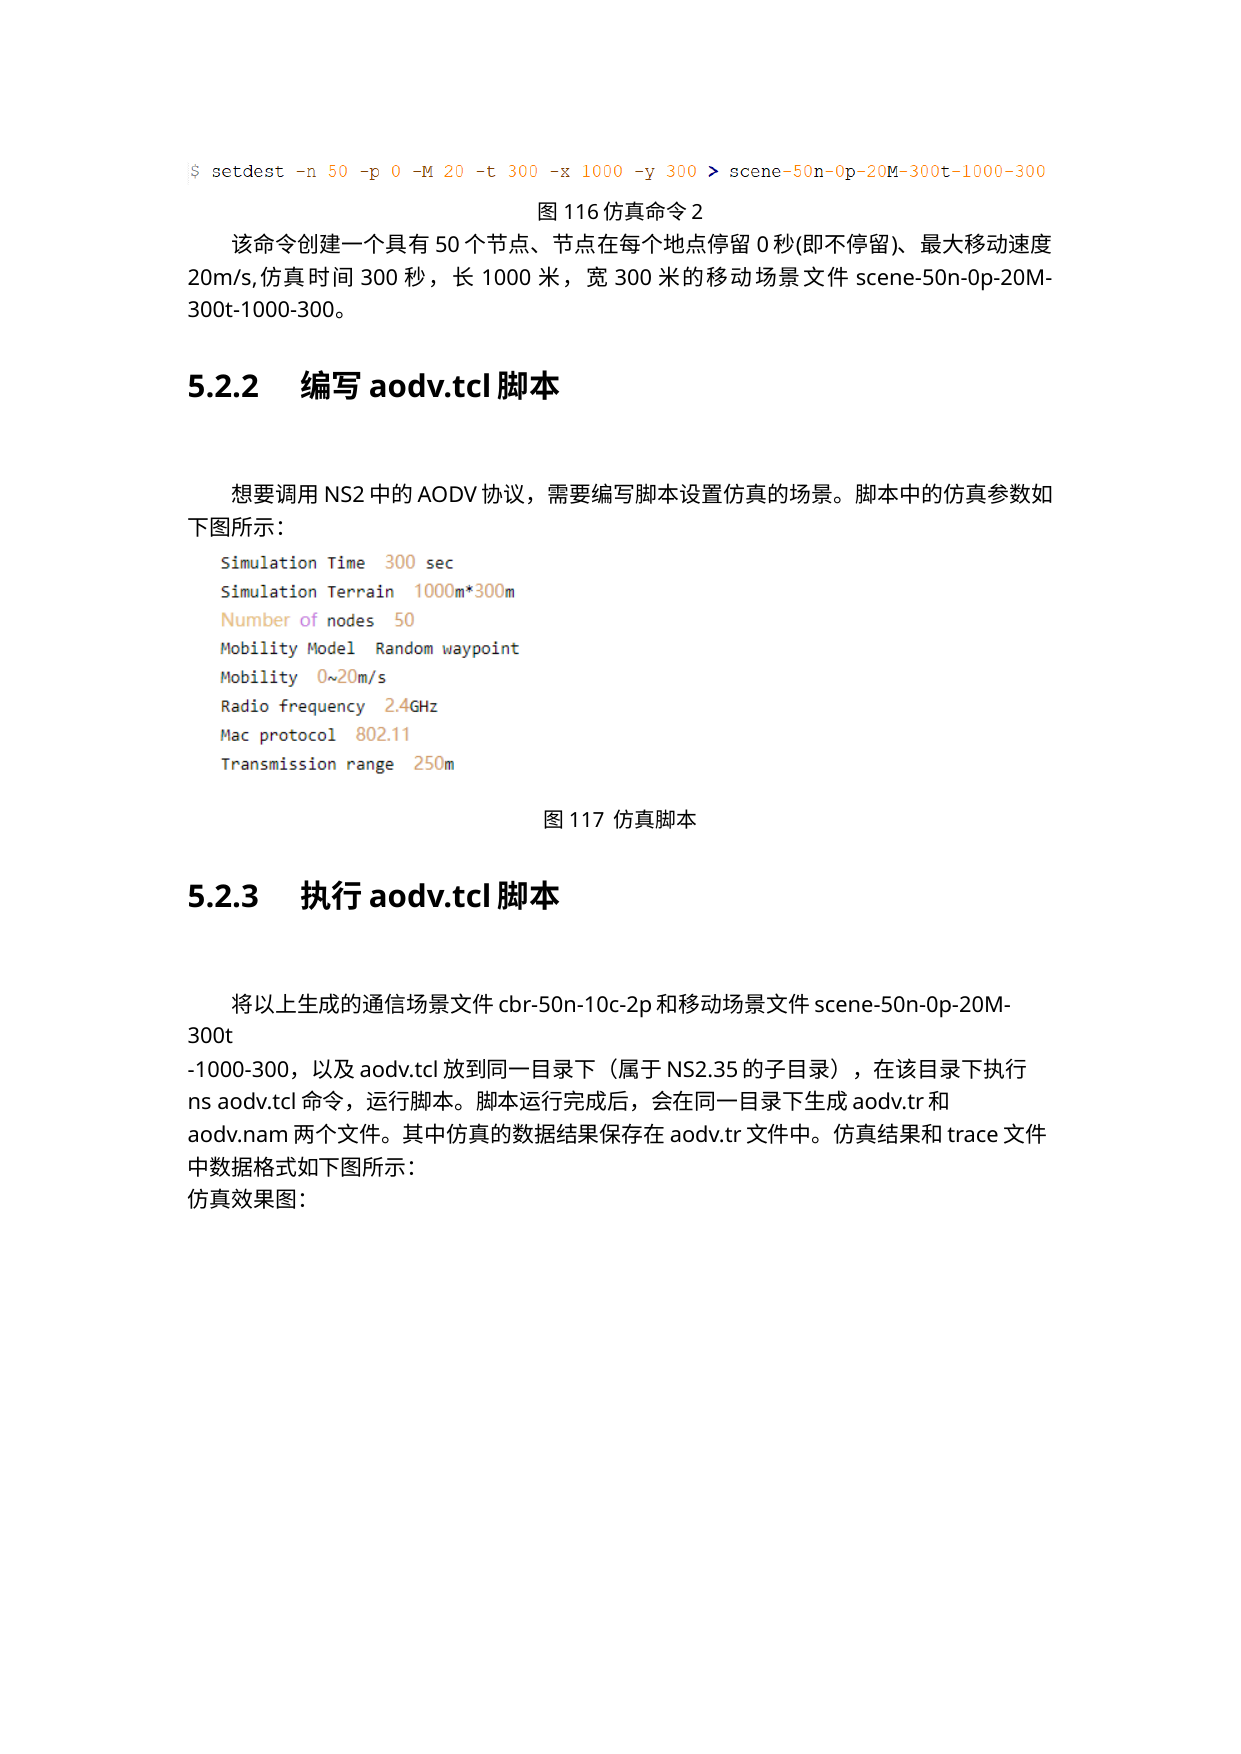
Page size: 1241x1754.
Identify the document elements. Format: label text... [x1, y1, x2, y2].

text 该命令创建一个具有50个节点、节点在每个地点停留0秒(即不停留)、最大移动速度20m/s,仿真时间300秒，长1000米，宽300米的移动场景文件scene-50n-0p-20M-300t-1000-300。 [187, 227, 1053, 324]
picture [187, 541, 603, 790]
picture [187, 162, 1053, 185]
text 图 117 仿真脚本 [187, 802, 1053, 834]
text 将以上生成的通信场景文件cbr-50n-10c-2p和移动场景文件scene-50n-0p-20M-300t [187, 987, 1053, 1052]
text -1000-300，以及aodv.tcl放到同一目录下（属于NS2.35的子目录），在该目录下执行ns aodv.tcl命令，运行脚本。脚本运行完成后，会在同一目录下生成aodv.tr和aodv.nam两个文件。其中仿真的数据结果保存在aodv.tr文件中。仿真结果和trace文件中数据格式如下图所示： [187, 1052, 1053, 1182]
subtitle 执行aodv.tcl脚本 [187, 861, 1053, 926]
text 想要调用NS2中的AODV协议，需要编写脚本设置仿真的场景。脚本中的仿真参数如下图所示： [187, 477, 1053, 542]
text 仿真效果图： [187, 1182, 1053, 1214]
text 图 116 仿真命令2 [187, 194, 1053, 227]
subtitle 编写aodv.tcl脚本 [187, 352, 1053, 417]
